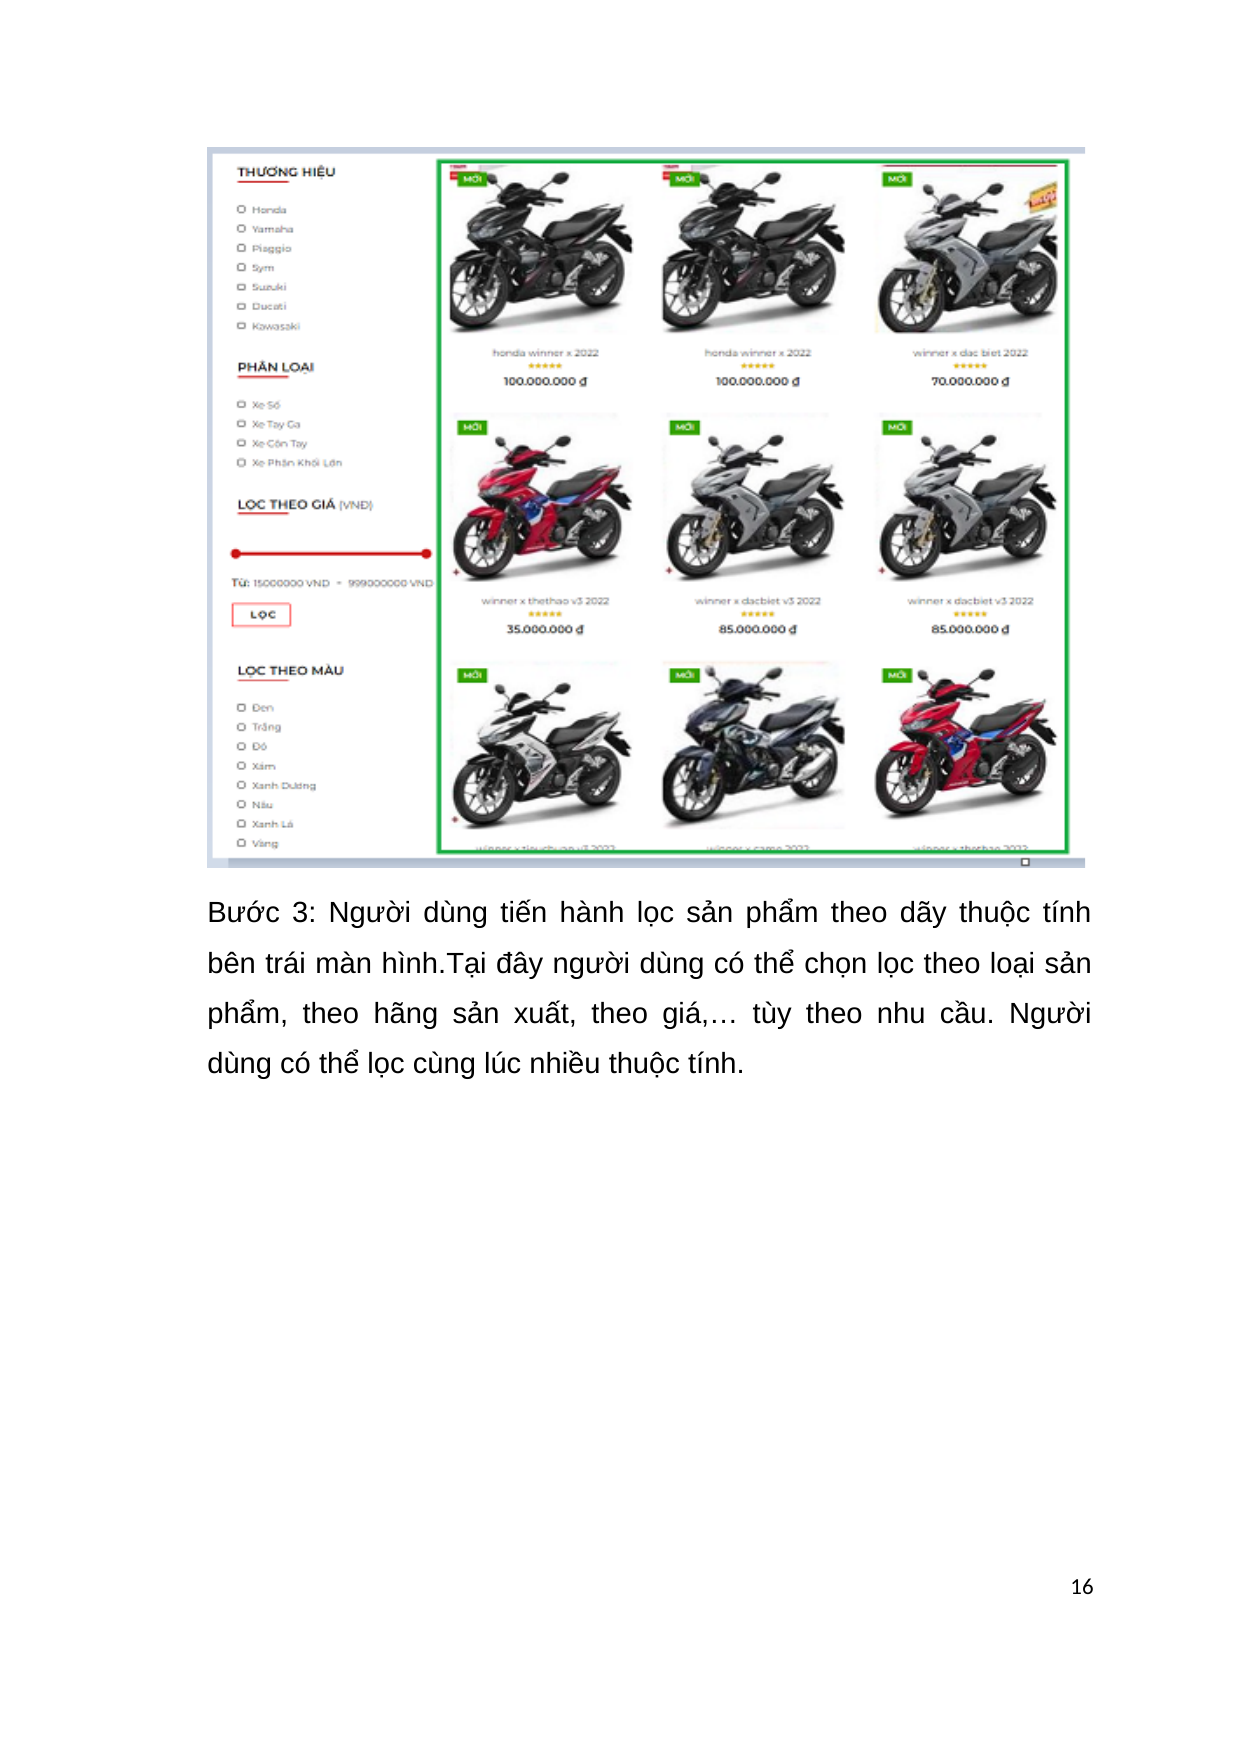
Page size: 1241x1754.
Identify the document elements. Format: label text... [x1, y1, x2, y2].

text Bước 3: Người dùng tiến hành lọc sản phẩm theo dãy thuộc tính bên trái màn hình.Tại đây người dùng có thể chọn lọc theo loại sản phẩm, theo hãng sản xuất, theo giá,… tùy theo nhu cầu. Người dùng có thể lọc cùng lúc nhiều thuộc tính. [207, 895, 1093, 1080]
picture [207, 147, 1085, 868]
